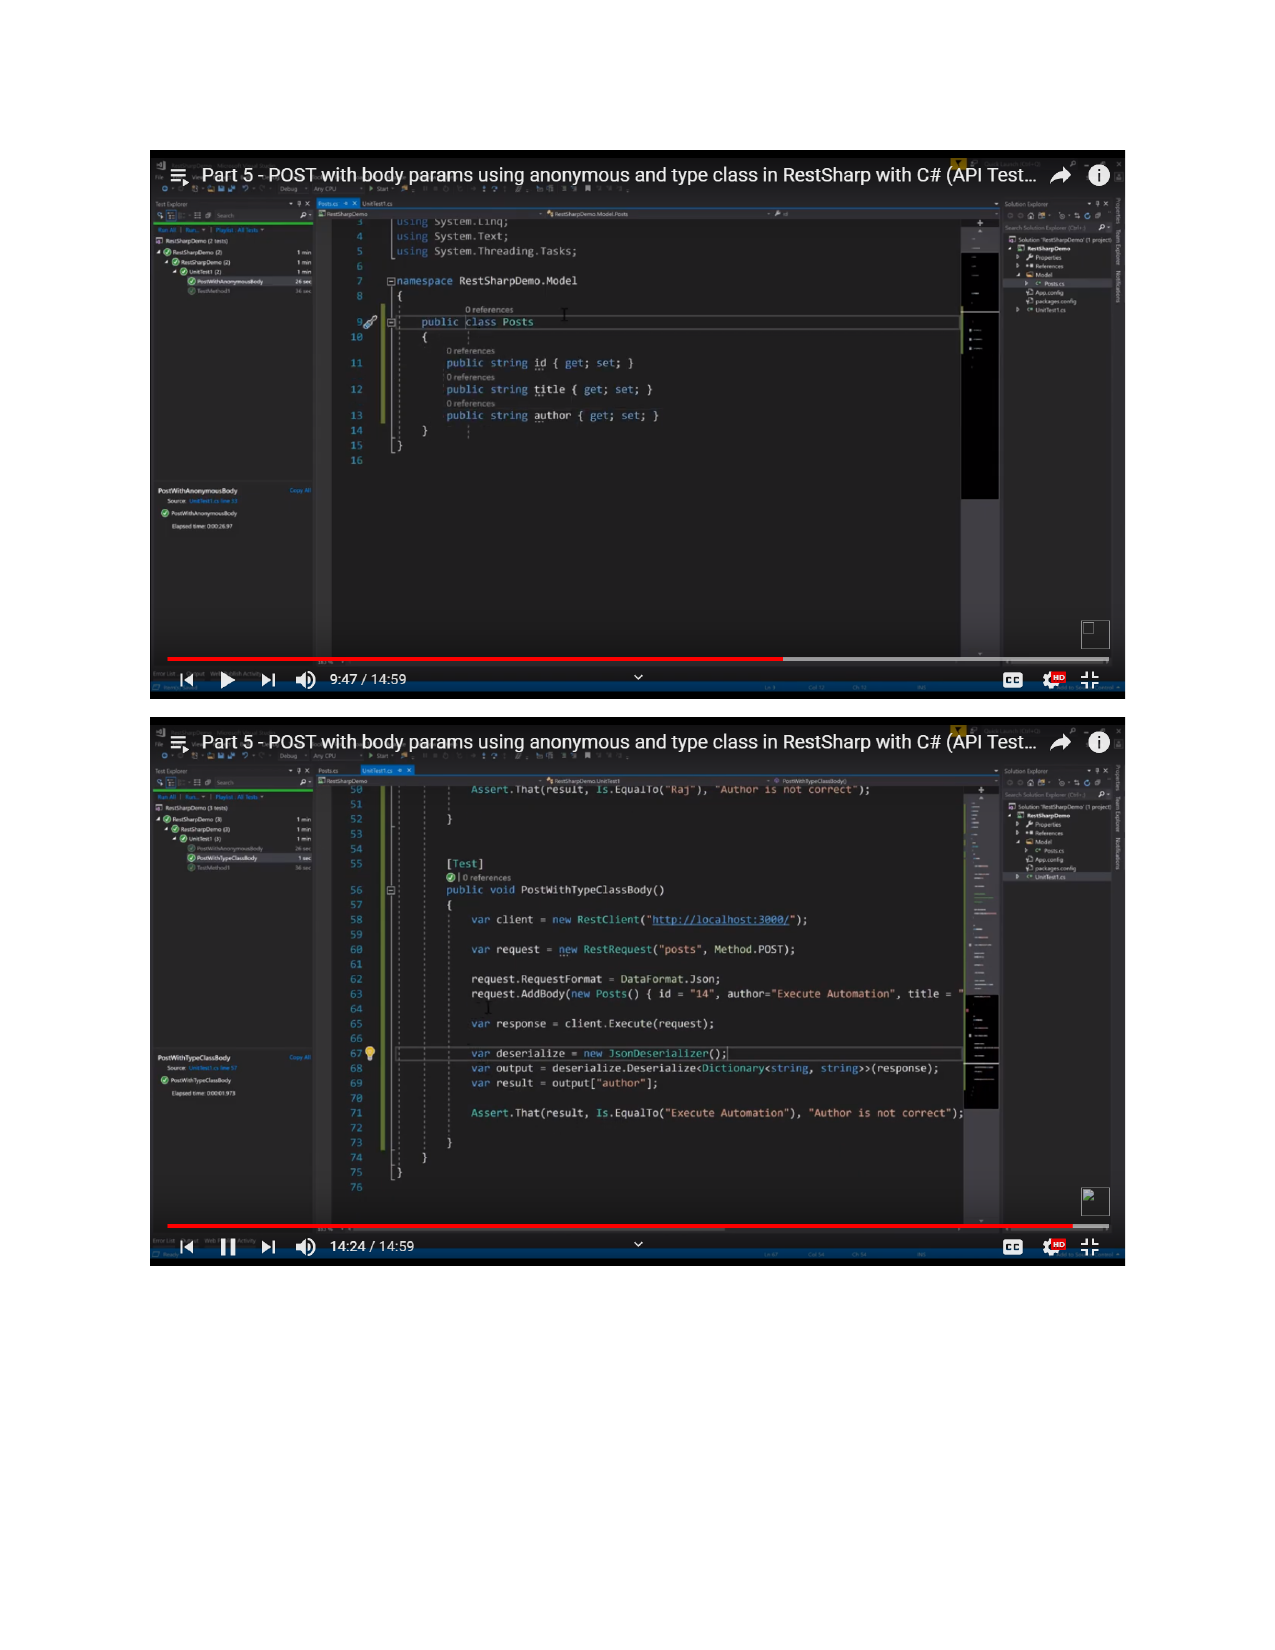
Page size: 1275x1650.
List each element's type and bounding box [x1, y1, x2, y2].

picture [150, 150, 1125, 699]
picture [150, 717, 1125, 1266]
